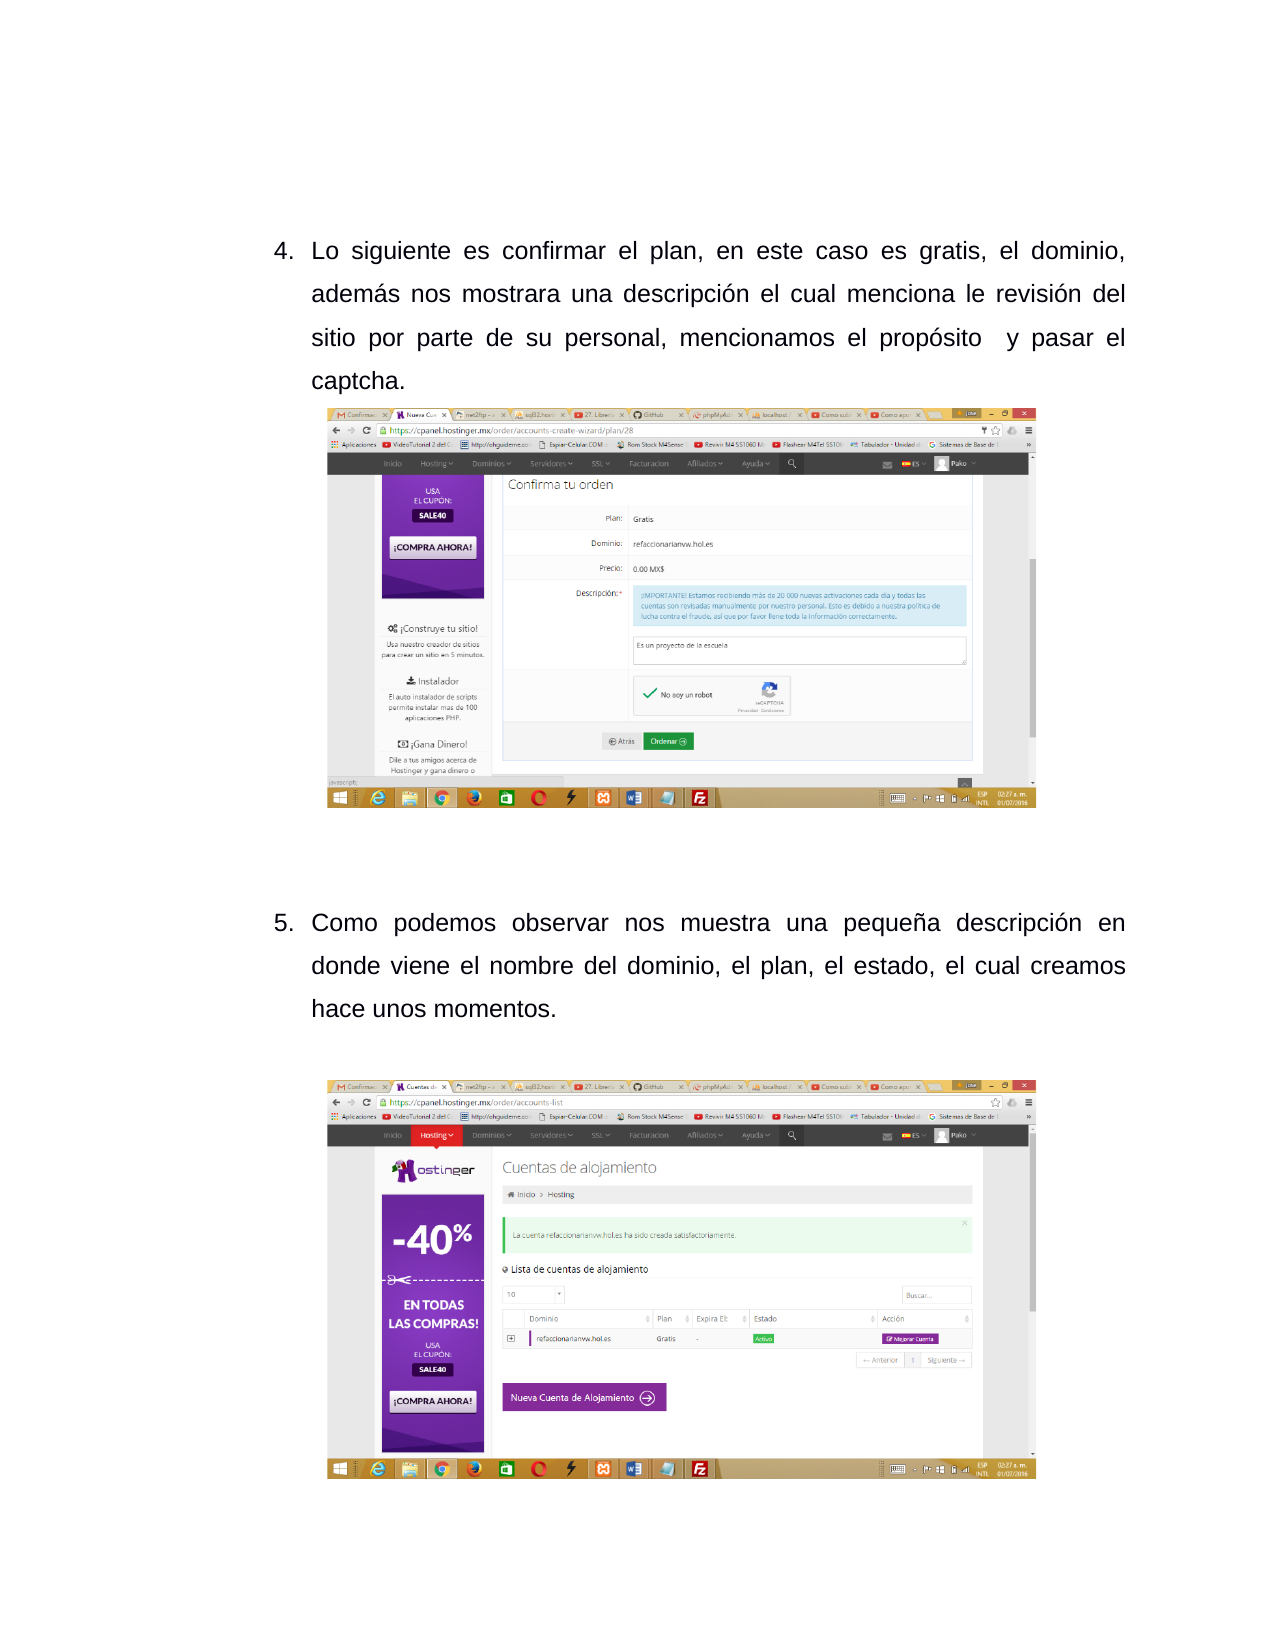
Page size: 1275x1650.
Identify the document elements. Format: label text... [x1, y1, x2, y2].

list Lo siguiente es confirmar el plan, en este caso es gratis, el dominio, además nos mostrara una descripción el cual menciona le revisión del sitio por parte de su personal, mencionamos el propósito y pasar el captcha. [274, 236, 1127, 394]
picture [327, 1080, 1037, 1479]
picture [327, 408, 1037, 808]
list Como podemos observar nos muestra una pequeña descripción en donde viene el nombre del dominio, el plan, el estado, el cual creamos hace unos momentos. [274, 908, 1127, 1023]
